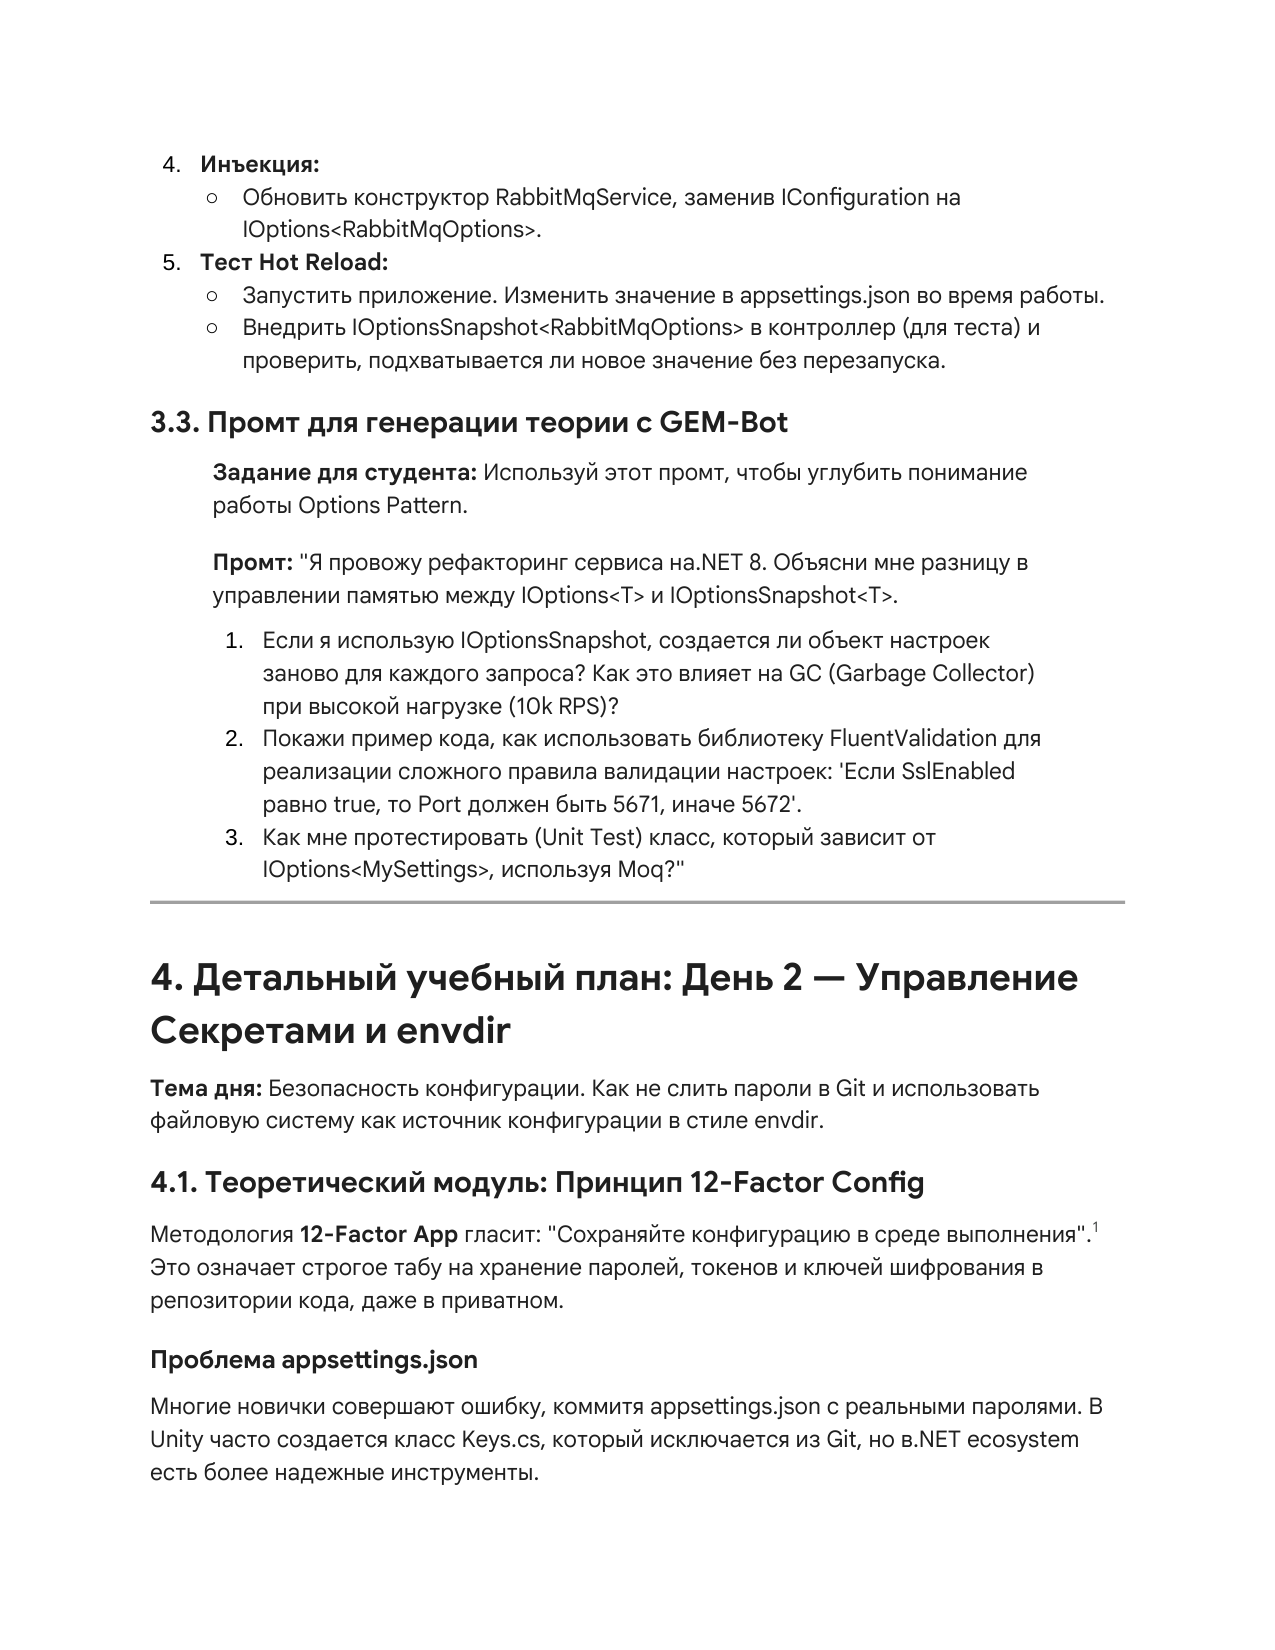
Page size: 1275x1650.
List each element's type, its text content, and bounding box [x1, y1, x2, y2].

list Обновить конструктор RabbitMqService, заменив IConfiguration на IOptions<RabbitMqOptions>. [205, 183, 1125, 244]
text Промт: "Я провожу рефакторинг сервиса на.NET 8. Объясни мне разницу в управлении памятью между IOptions<T> и IOptionsSnapshot<T>. [212, 548, 1062, 610]
subtitle 3.3. Промт для генерации теории с GEM-Bot [150, 404, 1125, 441]
subtitle 4. Детальный учебный план: День 2 — Управление Секретами и envdir [150, 904, 1125, 1055]
list Тест Hot Reload: [162, 248, 1125, 277]
list Как мне протестировать (Unit Test) класс, который зависит от IOptions<MySettings>, используя Moq?" [225, 823, 1062, 884]
list Инъекция: [162, 150, 1125, 179]
list Покажи пример кода, как использовать библиотеку FluentValidation для реализации сложного правила валидации настроек: 'Если SslEnabled равно true, то Port должен быть 5671, иначе 5672'. [225, 724, 1062, 819]
text Методология 12-Factor App гласит: "Сохраняйте конфигурацию в среде выполнения".1 Это означает строгое табу на хранение паролей, токенов и ключей шифрования в репозитории кода, даже в приватном. [150, 1218, 1125, 1315]
list Если я использую IOptionsSnapshot, создается ли объект настроек заново для каждого запроса? Как это влияет на GC (Garbage Collector) при высокой нагрузке (10k RPS)? [225, 626, 1062, 721]
text Тема дня: Безопасность конфигурации. Как не слить пароли в Git и использовать файловую систему как источник конфигурации в стиле envdir. [150, 1074, 1125, 1135]
text Задание для студента: Используй этот промт, чтобы углубить понимание работы Options Pattern. [212, 458, 1062, 519]
subtitle 4.1. Теоретический модуль: Принцип 12-Factor Config [150, 1164, 1125, 1201]
subtitle Проблема appsettings.json [150, 1344, 1125, 1375]
list Запустить приложение. Изменить значение в appsettings.json во время работы. [205, 281, 1125, 309]
list Внедрить IOptionsSnapshot<RabbitMqOptions> в контроллер (для теста) и проверить, подхватывается ли новое значение без перезапуска. [205, 313, 1125, 375]
text Многие новички совершают ошибку, коммитя appsettings.json с реальными паролями. В Unity часто создается класс Keys.cs, который исключается из Git, но в.NET ecosystem есть более надежные инструменты. [150, 1392, 1125, 1486]
